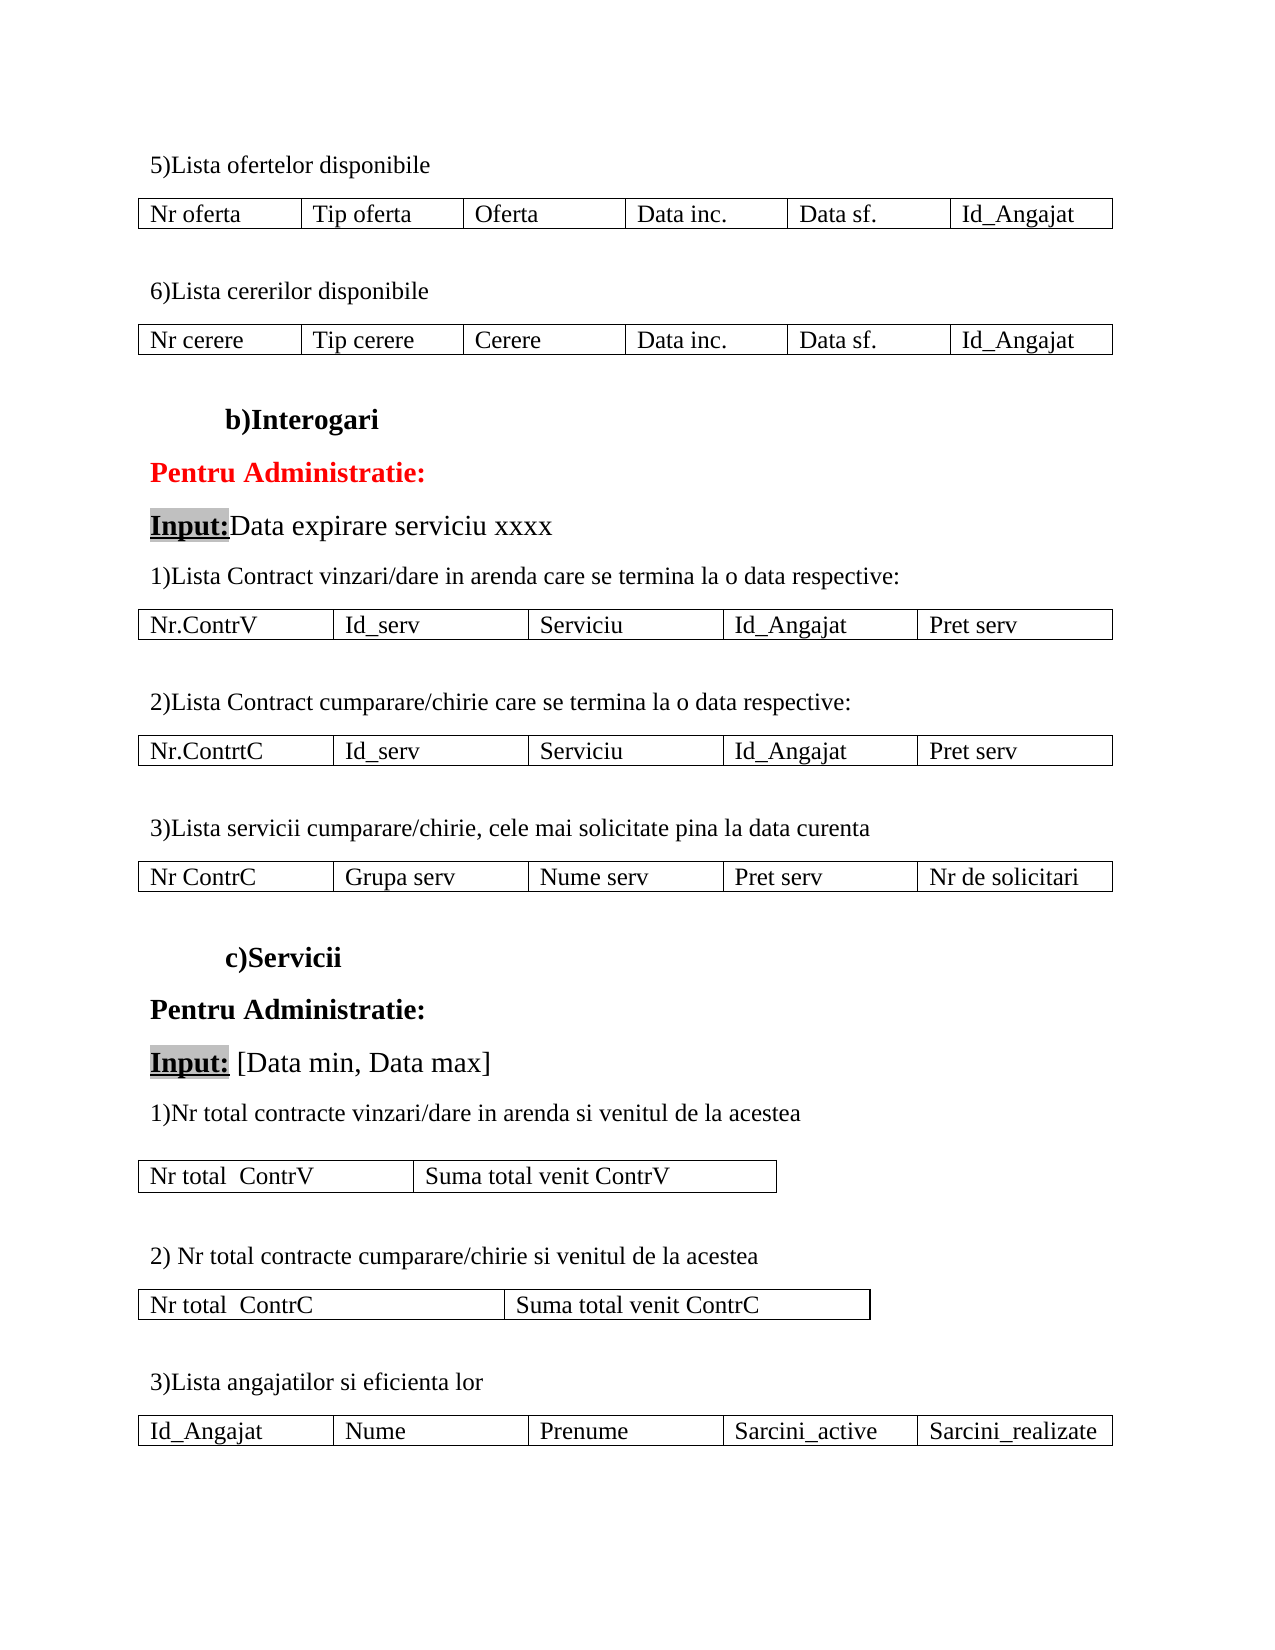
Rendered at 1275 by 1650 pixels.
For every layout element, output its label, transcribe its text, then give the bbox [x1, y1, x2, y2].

text 6)Lista cererilor disponibile [150, 276, 1125, 305]
table_header Pret serv [918, 736, 1112, 765]
table_header Suma total venit ContrV [414, 1161, 776, 1192]
table_header Nr oferta [139, 199, 301, 227]
table_header Tip cerere [302, 325, 463, 354]
table_header Sarcini_realizate [918, 1416, 1112, 1445]
table_header Nr total ContrC [139, 1290, 504, 1319]
table_header Id_Angajat [724, 736, 917, 765]
text 1)Nr total contracte vinzari/dare in arenda si venitul de la acestea [150, 1098, 1125, 1127]
table_header Serviciu [529, 610, 723, 638]
text Pentru Administratie: [150, 455, 1125, 489]
table_header Id_Angajat [139, 1416, 333, 1445]
table_header Data inc. [626, 199, 787, 227]
text Input:Data expirare serviciu xxxx [229, 508, 1125, 542]
table_header Nr.ContrtC [139, 736, 333, 765]
text 2) Nr total contracte cumparare/chirie si venitul de la acestea [150, 1241, 1125, 1270]
text Pentru Administratie: [150, 992, 1125, 1026]
table_header Nr ContrC [139, 862, 333, 891]
text 3)Lista angajatilor si eficienta lor [150, 1367, 1125, 1396]
text b)Interogari [150, 402, 1125, 436]
table_header Id_Angajat [724, 610, 917, 638]
table_header Id_Angajat [951, 325, 1112, 354]
table_header Id_Angajat [951, 199, 1112, 227]
table_header Data inc. [626, 325, 787, 354]
table_header Data sf. [788, 325, 950, 354]
table_header Cerere [464, 325, 625, 354]
table_header Nr total ContrV [139, 1161, 413, 1192]
text 1)Lista Contract vinzari/dare in arenda care se termina la o data respective: [150, 561, 1125, 590]
text 2)Lista Contract cumparare/chirie care se termina la o data respective: [150, 687, 1125, 716]
table_header Nr de solicitari [918, 862, 1112, 891]
table_header Id_serv [334, 736, 528, 765]
table_header Serviciu [529, 736, 723, 765]
table_header Suma total venit ContrC [505, 1290, 869, 1319]
table_header Nr cerere [139, 325, 301, 354]
table_header Nume [334, 1416, 528, 1445]
table_header Pret serv [724, 862, 917, 891]
table_header Oferta [464, 199, 625, 227]
text c)Servicii [150, 940, 1125, 973]
text 3)Lista servicii cumparare/chirie, cele mai solicitate pina la data curenta [150, 813, 1125, 842]
table_header Sarcini_active [724, 1416, 917, 1445]
table_header Id_serv [334, 610, 528, 638]
table_header Nr.ContrV [139, 610, 333, 638]
table_header Data sf. [788, 199, 950, 227]
table_header Pret serv [918, 610, 1112, 638]
table_header Tip oferta [302, 199, 463, 227]
text 5)Lista ofertelor disponibile [150, 150, 1125, 179]
text Input: [Data min, Data max] [229, 1045, 1125, 1079]
table_header Grupa serv [334, 862, 528, 891]
table_header Prenume [529, 1416, 723, 1445]
table_header Nume serv [529, 862, 723, 891]
